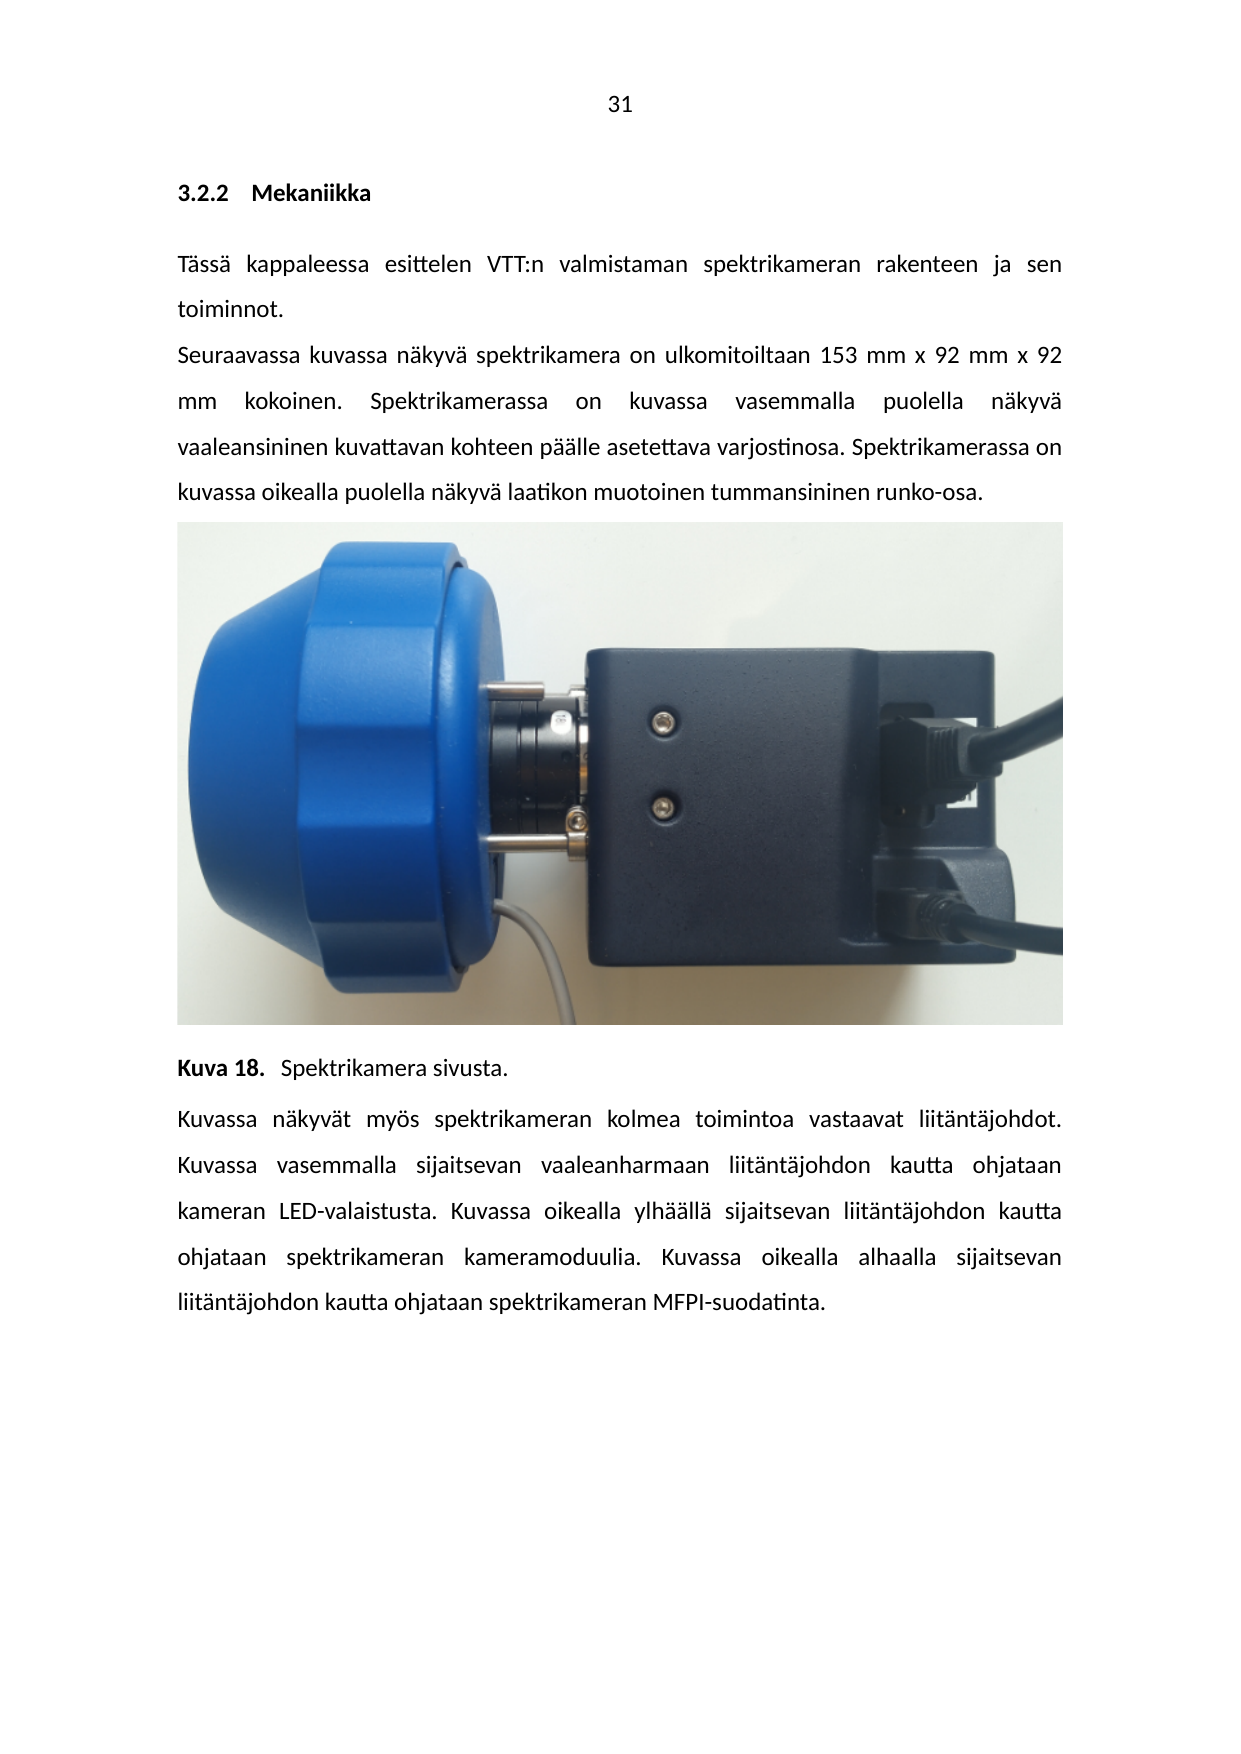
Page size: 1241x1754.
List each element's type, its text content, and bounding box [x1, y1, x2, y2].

text Kuva 18. Spektrikamera sivusta. [177, 1052, 1063, 1083]
text Tässä kappaleessa esittelen VTT:n valmistaman spektrikameran rakenteen ja sen toiminnot. [177, 248, 1063, 324]
text Seuraavassa kuvassa näkyvä spektrikamera on ulkomitoiltaan 153 mm x 92 mm x 92 mm kokoinen. Spektrikamerassa on kuvassa vasemmalla puolella näkyvä vaaleansininen kuvattavan kohteen päälle asetettava varjostinosa. Spektrikamerassa on kuvassa oikealla puolella näkyvä laatikon muotoinen tummansininen runko-osa. [177, 339, 1063, 507]
picture [177, 522, 1063, 1025]
text Kuvassa näkyvät myös spektrikameran kolmea toimintoa vastaavat liitäntäjohdot. Kuvassa vasemmalla sijaitsevan vaaleanharmaan liitäntäjohdon kautta ohjataan kameran LED-valaistusta. Kuvassa oikealla ylhäällä sijaitsevan liitäntäjohdon kautta ohjataan spektrikameran kameramoduulia. Kuvassa oikealla alhaalla sijaitsevan liitäntäjohdon kautta ohjataan spektrikameran MFPI-suodatinta. [177, 1103, 1063, 1317]
subtitle Mekaniikka [177, 177, 1063, 208]
